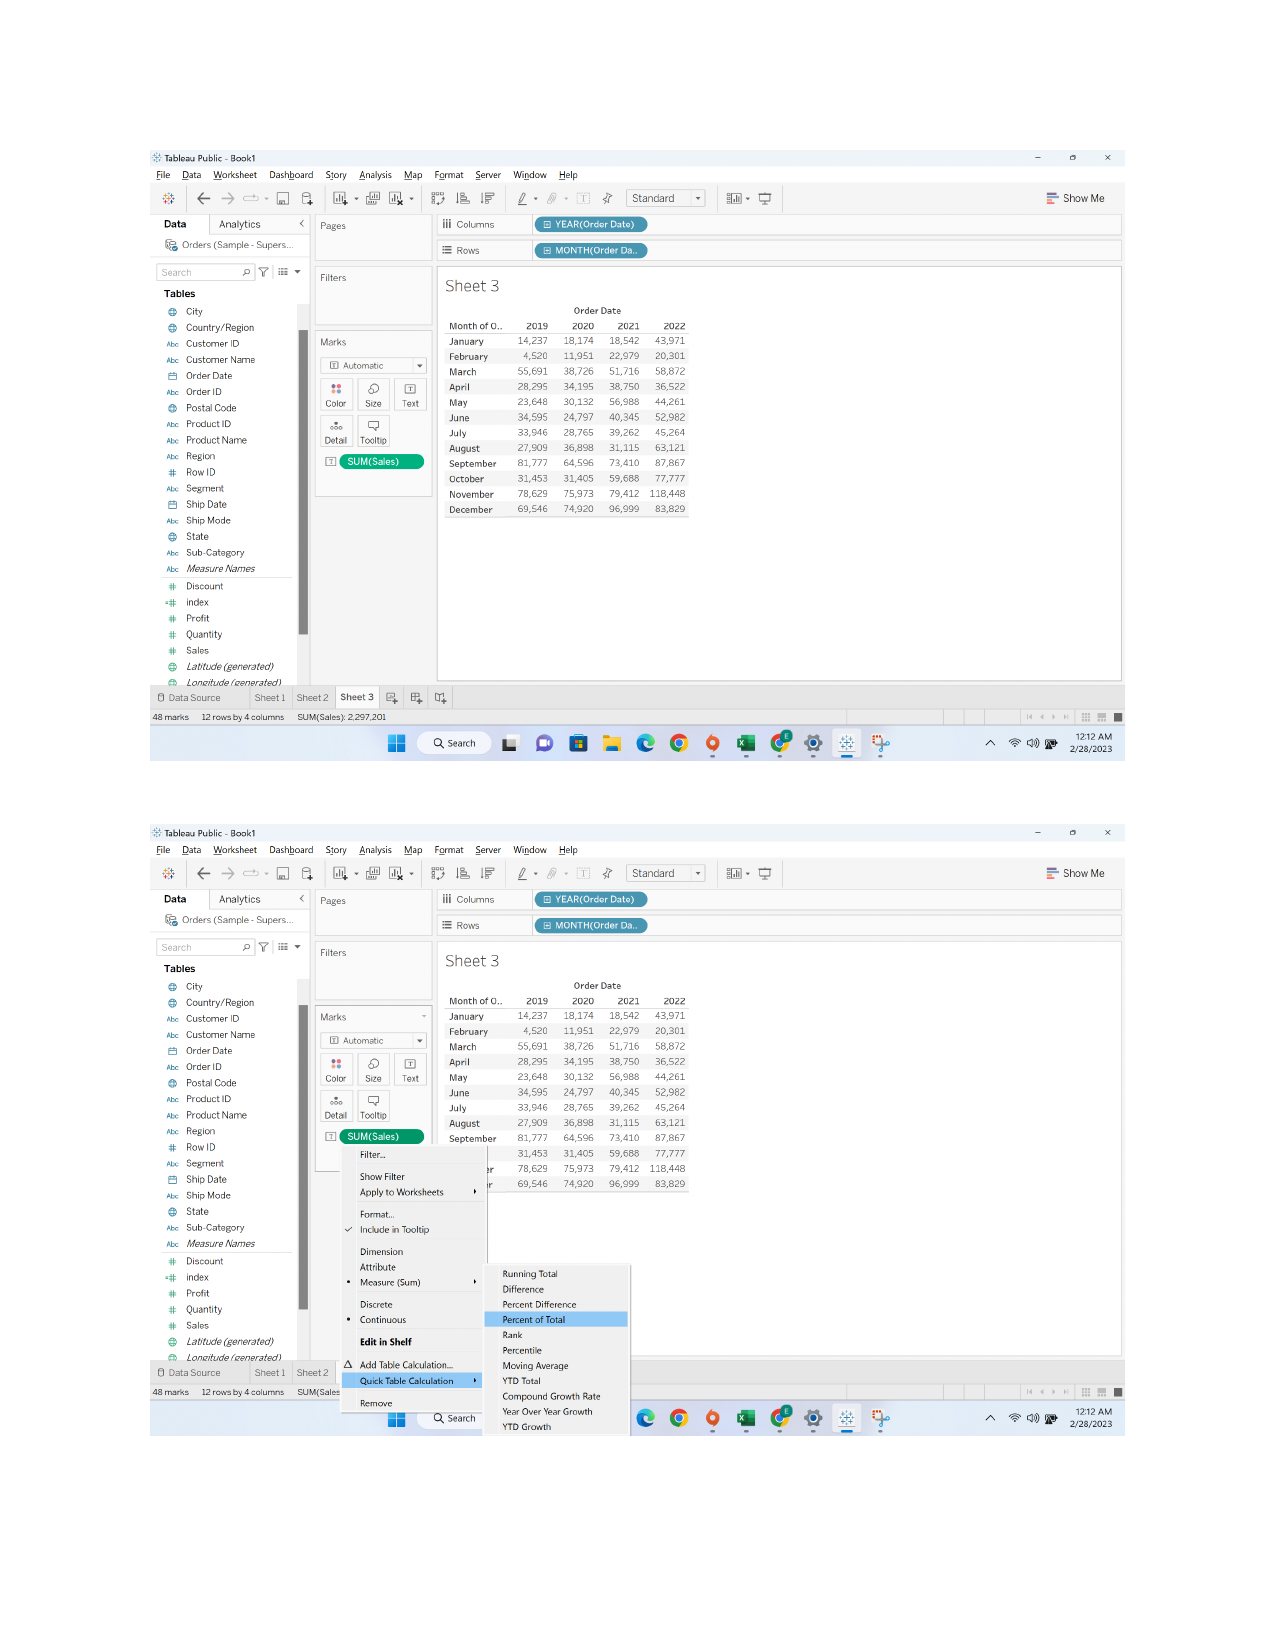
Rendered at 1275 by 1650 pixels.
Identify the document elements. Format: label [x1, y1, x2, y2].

picture [150, 824, 1125, 1436]
picture [150, 150, 1125, 761]
